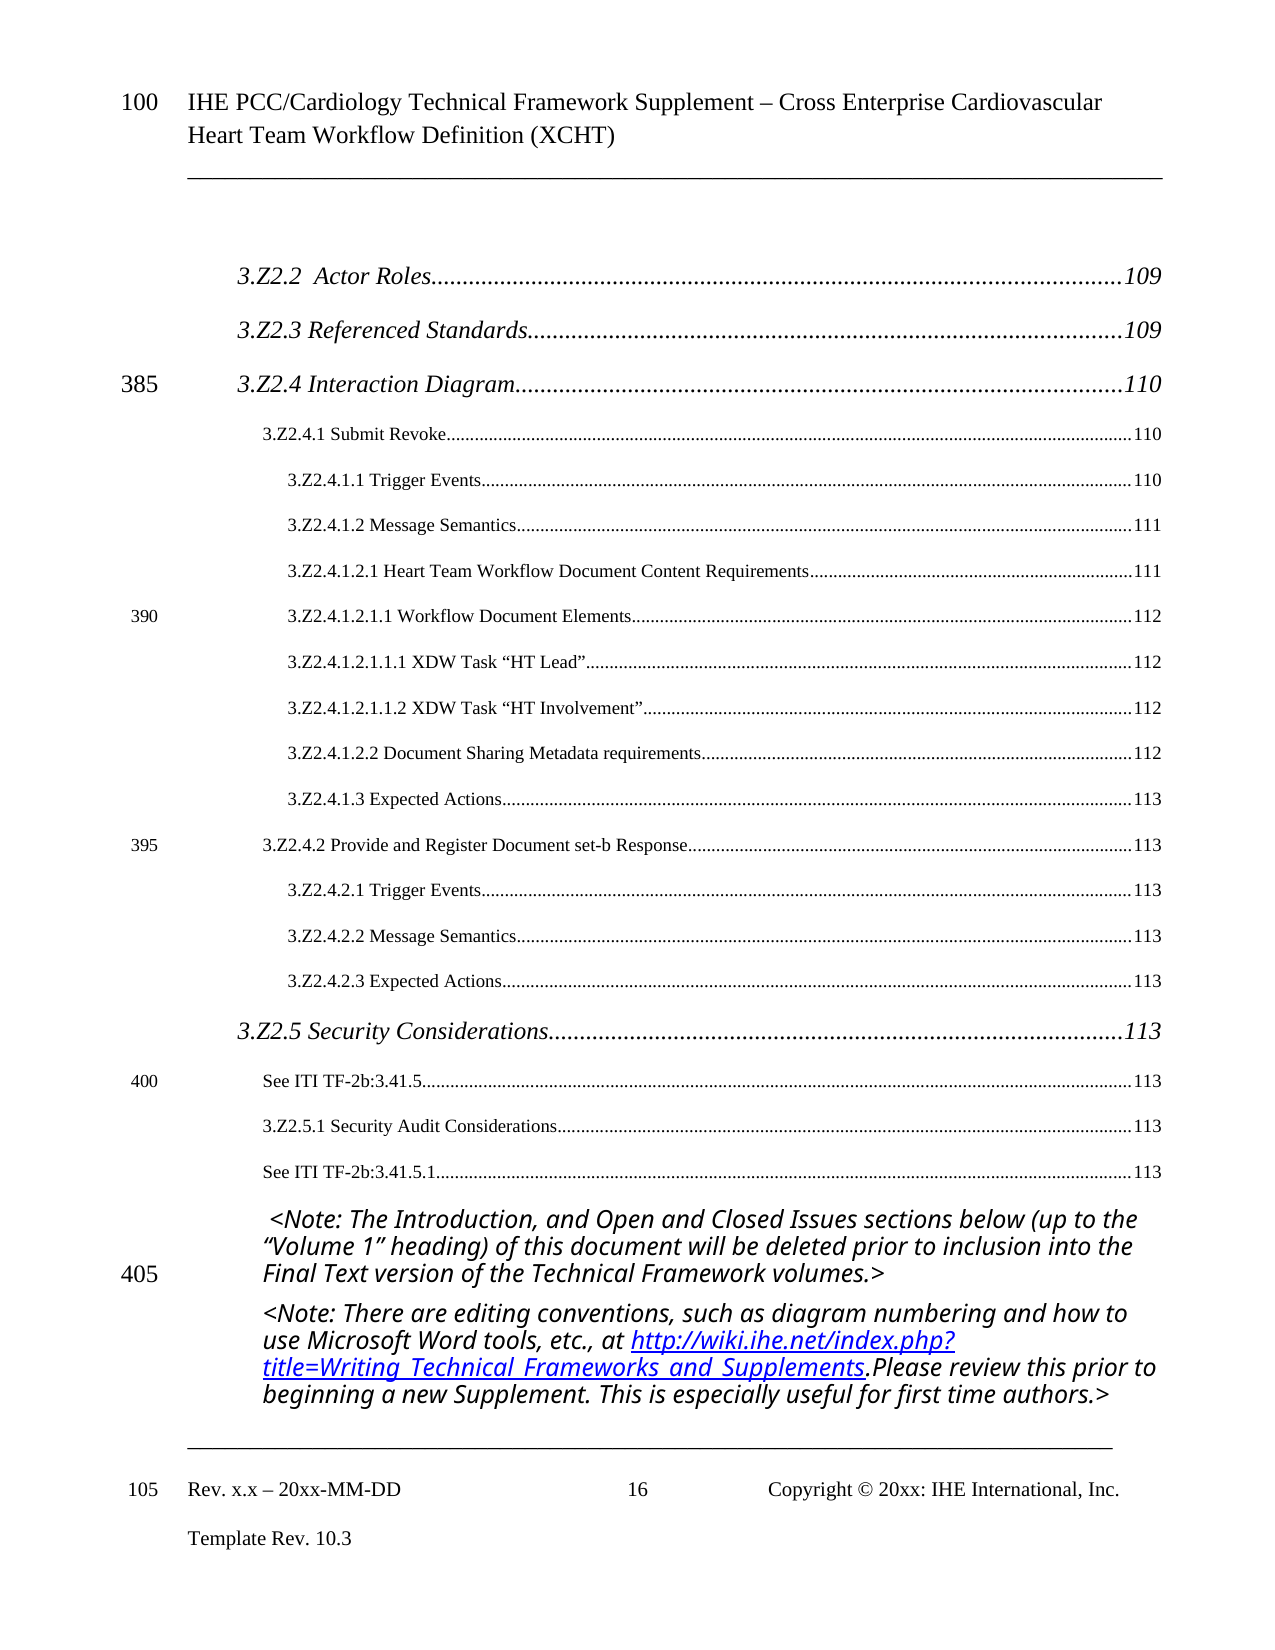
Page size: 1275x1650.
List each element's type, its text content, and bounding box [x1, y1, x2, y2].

text 3.Z2.4.1 Submit Revoke 110 [262, 423, 1162, 444]
text 3.Z2.4.1.3 Expected Actions 113 [287, 788, 1162, 809]
text 3.Z2.4.2.3 Expected Actions 113 [287, 970, 1162, 992]
text 3.Z2.4.1.2.1.1.2 XDW Task “HT Involvement” 112 [287, 697, 1162, 718]
text 3.Z2.4.1.2 Message Semantics 111 [287, 514, 1162, 536]
text 3.Z2.4.1.2.1.1 Workflow Document Elements 112 [287, 605, 1162, 627]
text 3.Z2.4.1.2.1 Heart Team Workflow Document Content Requirements 111 [287, 560, 1162, 581]
text 3.Z2.2 Actor Roles 109 [237, 261, 1162, 290]
text <Note: There are editing conventions, such as diagram numbering and how to use Microsoft Word tools, etc., at http://wiki.ihe.net/index.php?title=Writing_Technical_Frameworks_and_Supplements.Please review this prior to beginning a new Supplement. This is especially useful for first time authors.> [262, 1300, 1162, 1409]
text 3.Z2.4.2 Provide and Register Document set-b Response 113 [262, 833, 1162, 855]
text See ITI TF-2b:3.41.5.1. 113 [262, 1161, 1162, 1183]
text 3.Z2.4 Interaction Diagram 110 [237, 369, 1162, 398]
text 3.Z2.4.1.2.2 Document Sharing Metadata requirements 112 [287, 742, 1162, 764]
text 3.Z2.3 Referenced Standards 109 [237, 315, 1162, 344]
text 3.Z2.5 Security Considerations 113 [237, 1016, 1162, 1045]
text 3.Z2.5.1 Security Audit Considerations 113 [262, 1115, 1162, 1137]
text 3.Z2.4.2.1 Trigger Events 113 [287, 879, 1162, 901]
text 3.Z2.4.1.2.1.1.1 XDW Task “HT Lead” 112 [287, 651, 1162, 672]
text <Note: The Introduction, and Open and Closed Issues sections below (up to the “Volume 1” heading) of this document will be deleted prior to inclusion into the Final Text version of the Technical Framework volumes.> [262, 1207, 1162, 1288]
text 3.Z2.4.2.2 Message Semantics 113 [287, 925, 1162, 946]
text 3.Z2.4.1.1 Trigger Events 110 [287, 468, 1162, 490]
text See ITI TF-2b:3.41.5. 113 [262, 1070, 1162, 1091]
